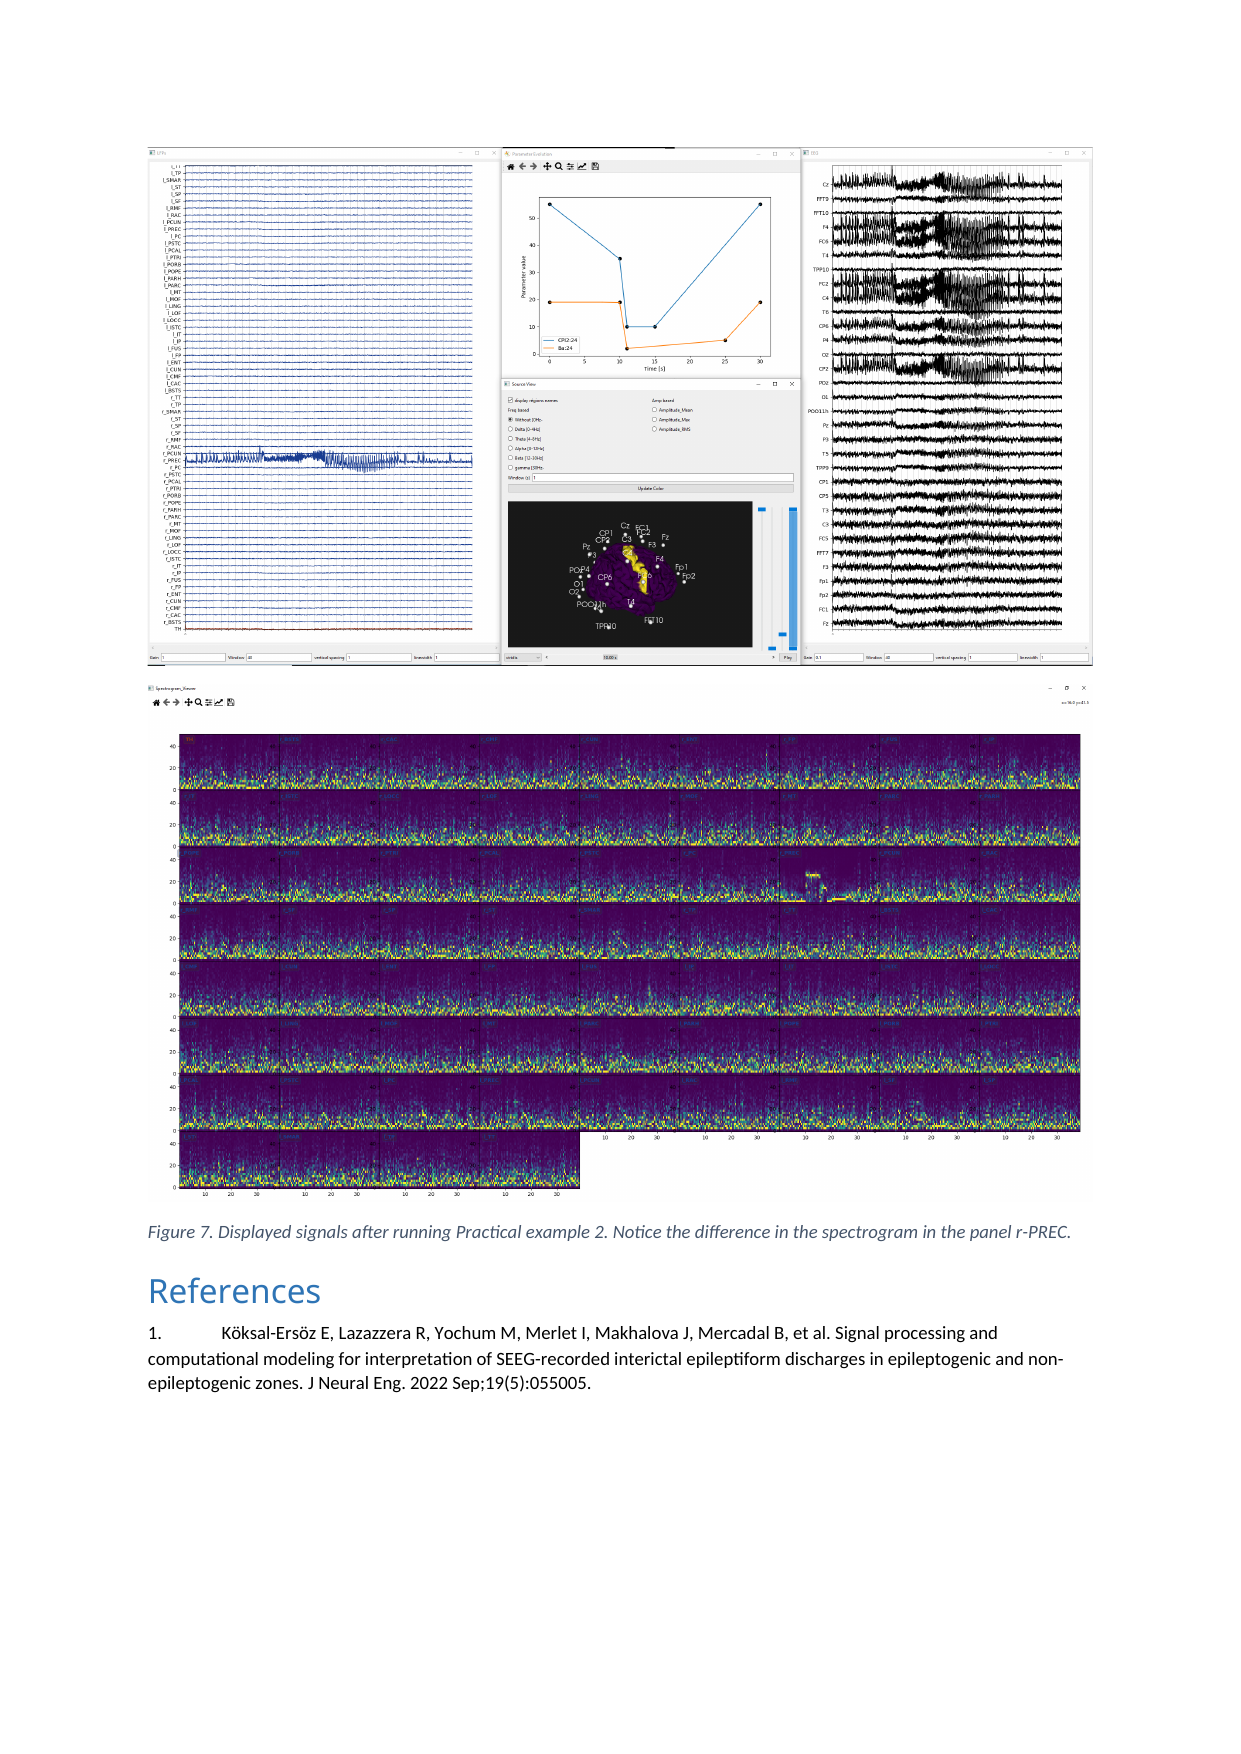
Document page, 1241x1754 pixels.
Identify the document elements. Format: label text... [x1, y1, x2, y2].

text Figure 7. Displayed signals after running Practical example 2. Notice the difference in the spectrogram in the panel r-PREC. [148, 1220, 1093, 1243]
text 1. Köksal-Ersöz E, Lazazzera R, Yochum M, Merlet I, Makhalova J, Mercadal B, et al. Signal processing and computational modeling for interpretation of SEEG-recorded interictal epileptiform discharges in epileptogenic and non-epileptogenic zones. J Neural Eng. 2022 Sep;19(5):055005. [148, 1317, 1093, 1394]
picture [147, 147, 1093, 666]
picture [147, 684, 1093, 1202]
subtitle References [148, 1268, 1093, 1313]
